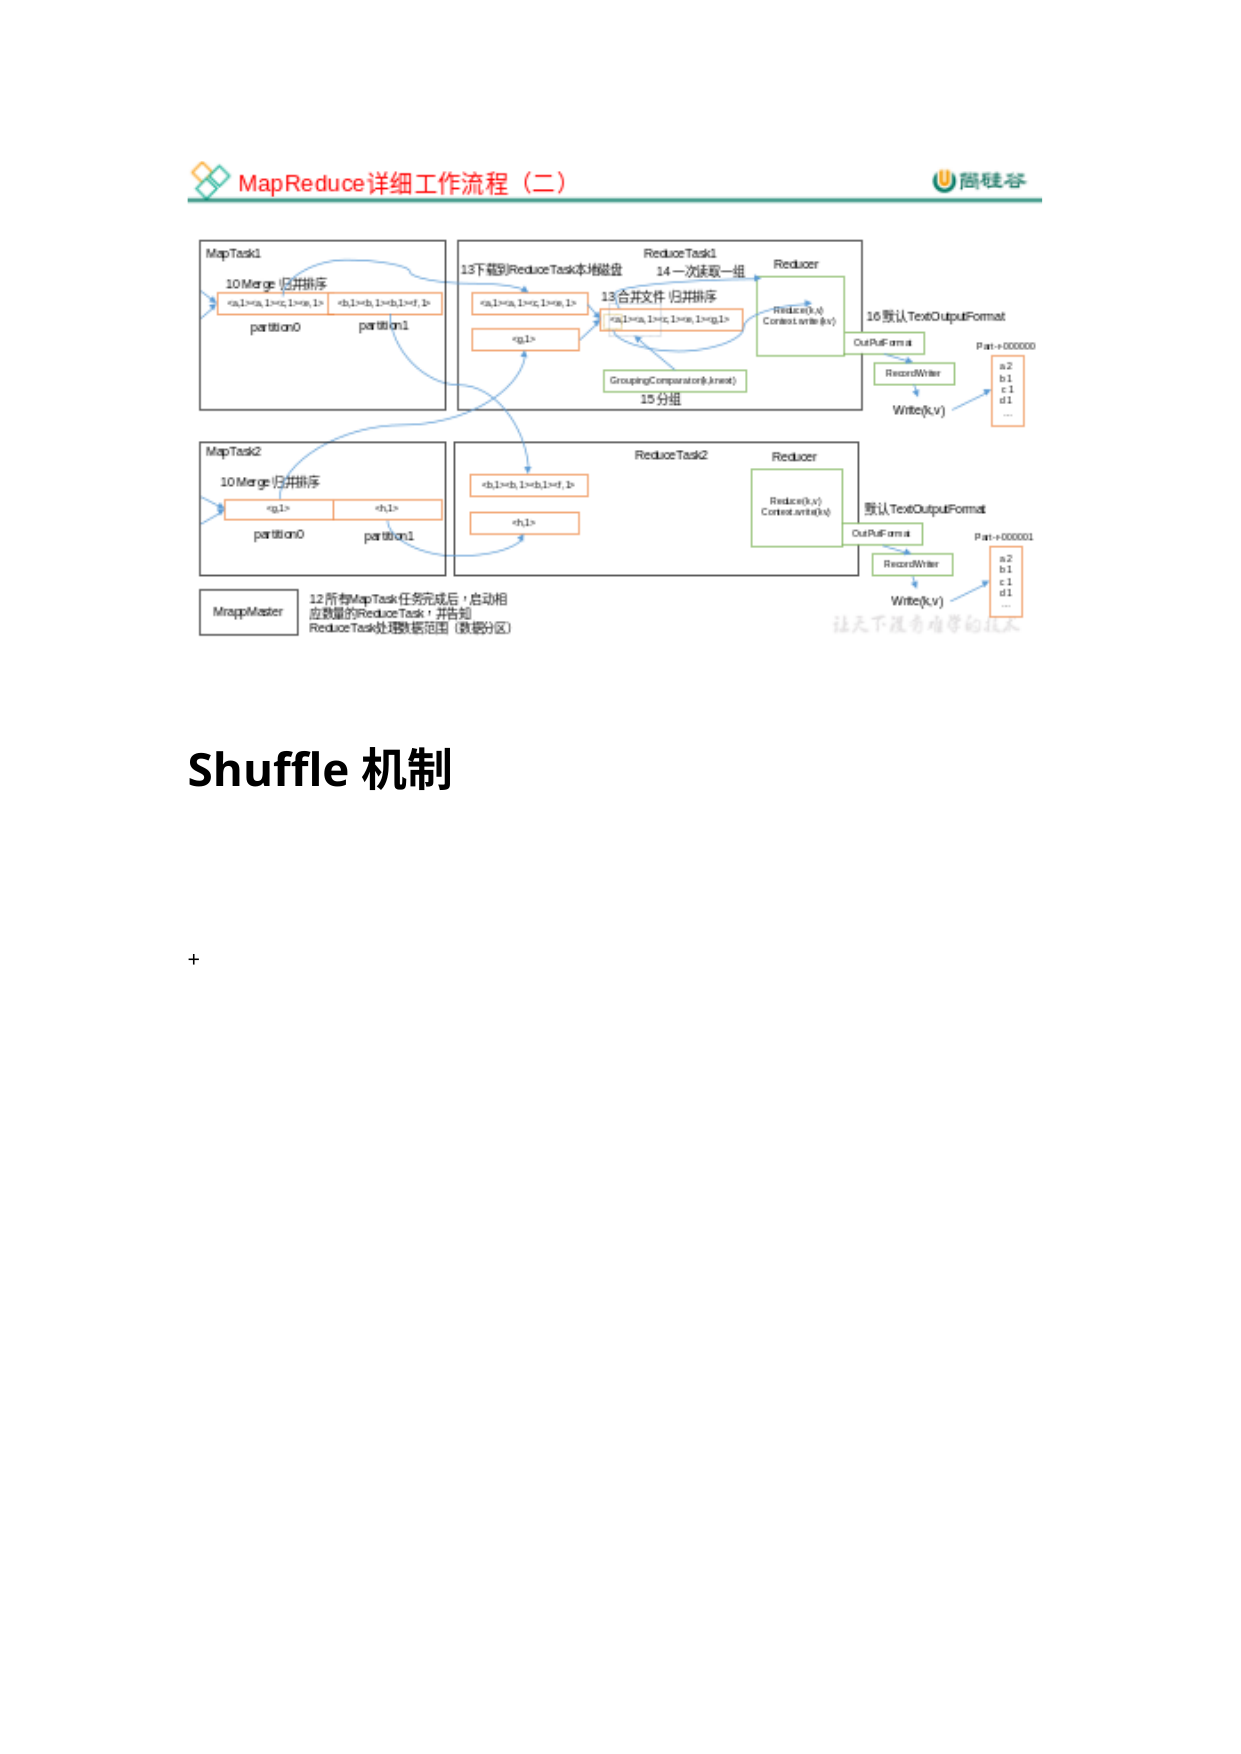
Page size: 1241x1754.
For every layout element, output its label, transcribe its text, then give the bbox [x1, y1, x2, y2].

subtitle Shuffle 机制 [187, 717, 1053, 815]
text + [187, 943, 1053, 976]
